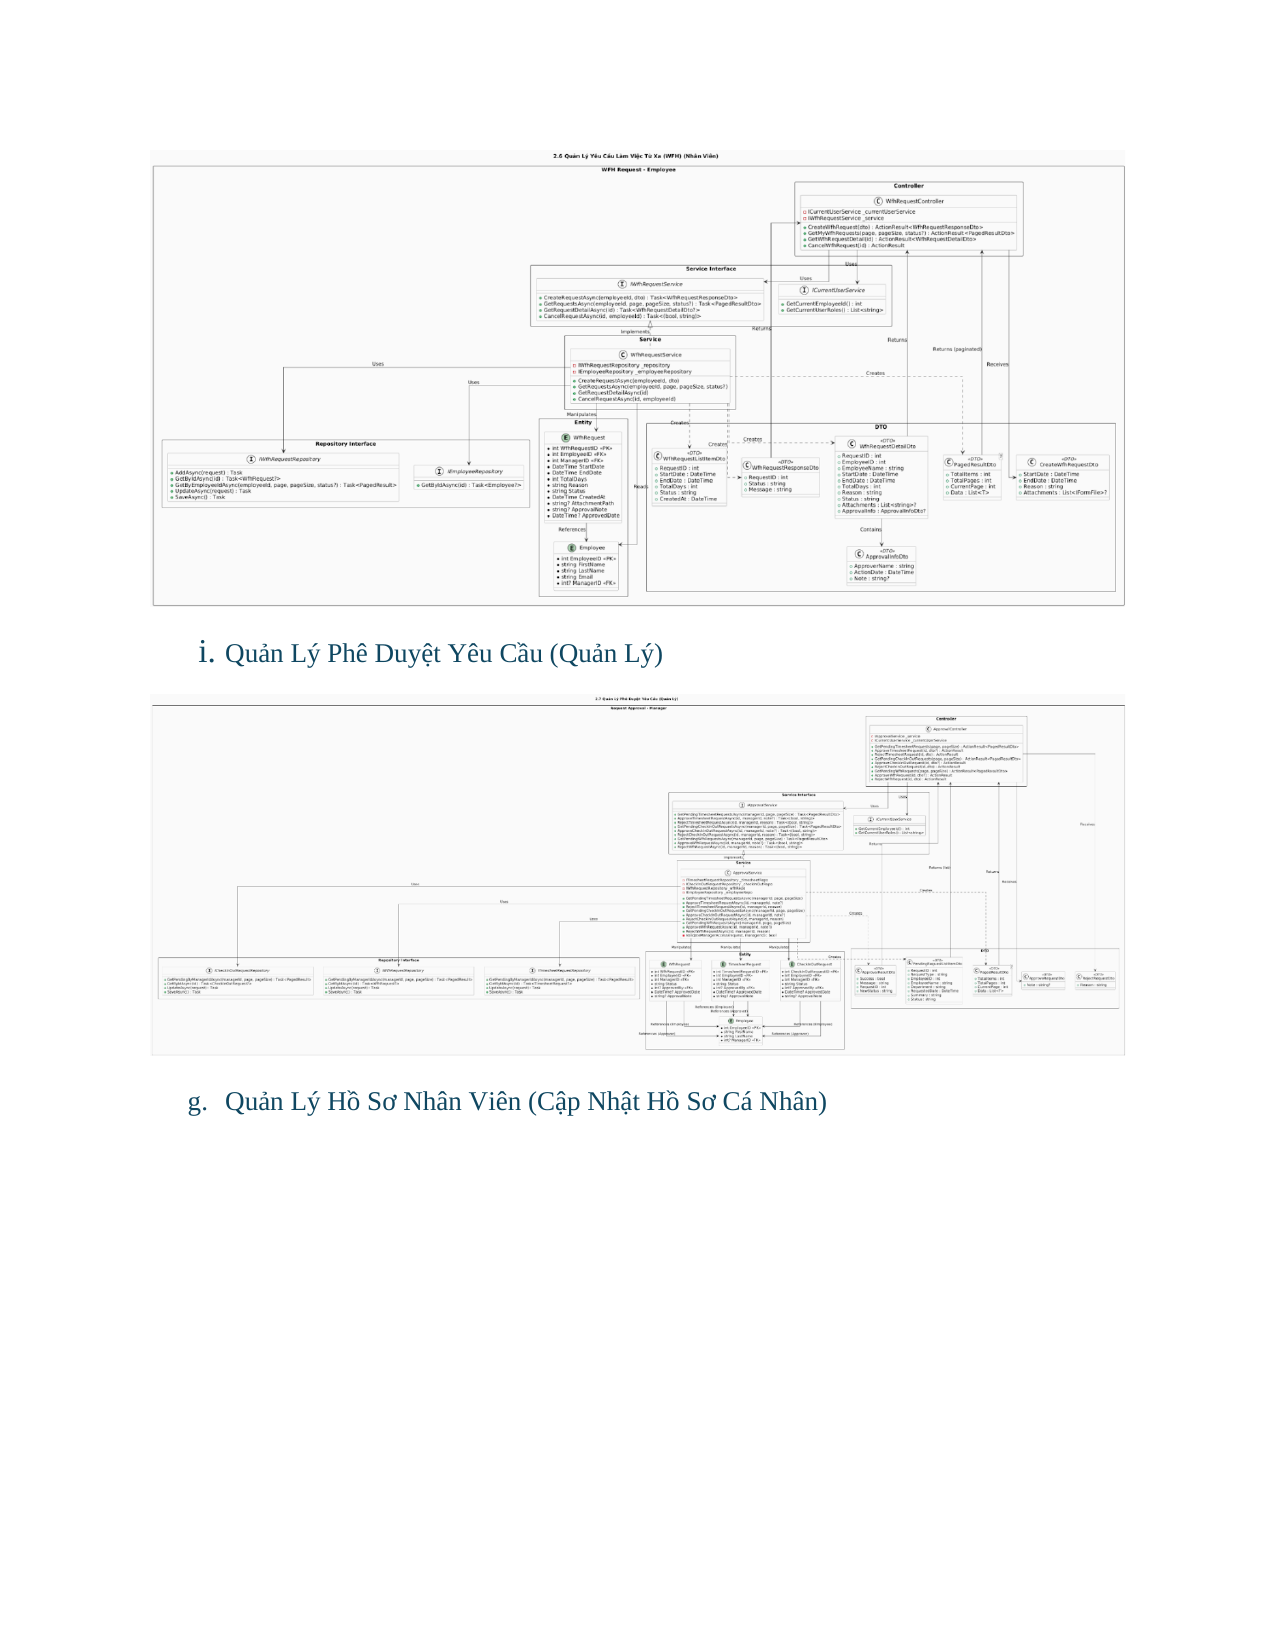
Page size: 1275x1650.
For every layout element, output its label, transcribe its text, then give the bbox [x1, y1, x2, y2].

subtitle Quản Lý Phê Duyệt Yêu Cầu (Quản Lý) [216, 631, 1125, 669]
picture [150, 694, 1125, 1056]
picture [150, 150, 1125, 607]
subtitle Quản Lý Hồ Sơ Nhân Viên (Cập Nhật Hồ Sơ Cá Nhân) [187, 1085, 1125, 1116]
